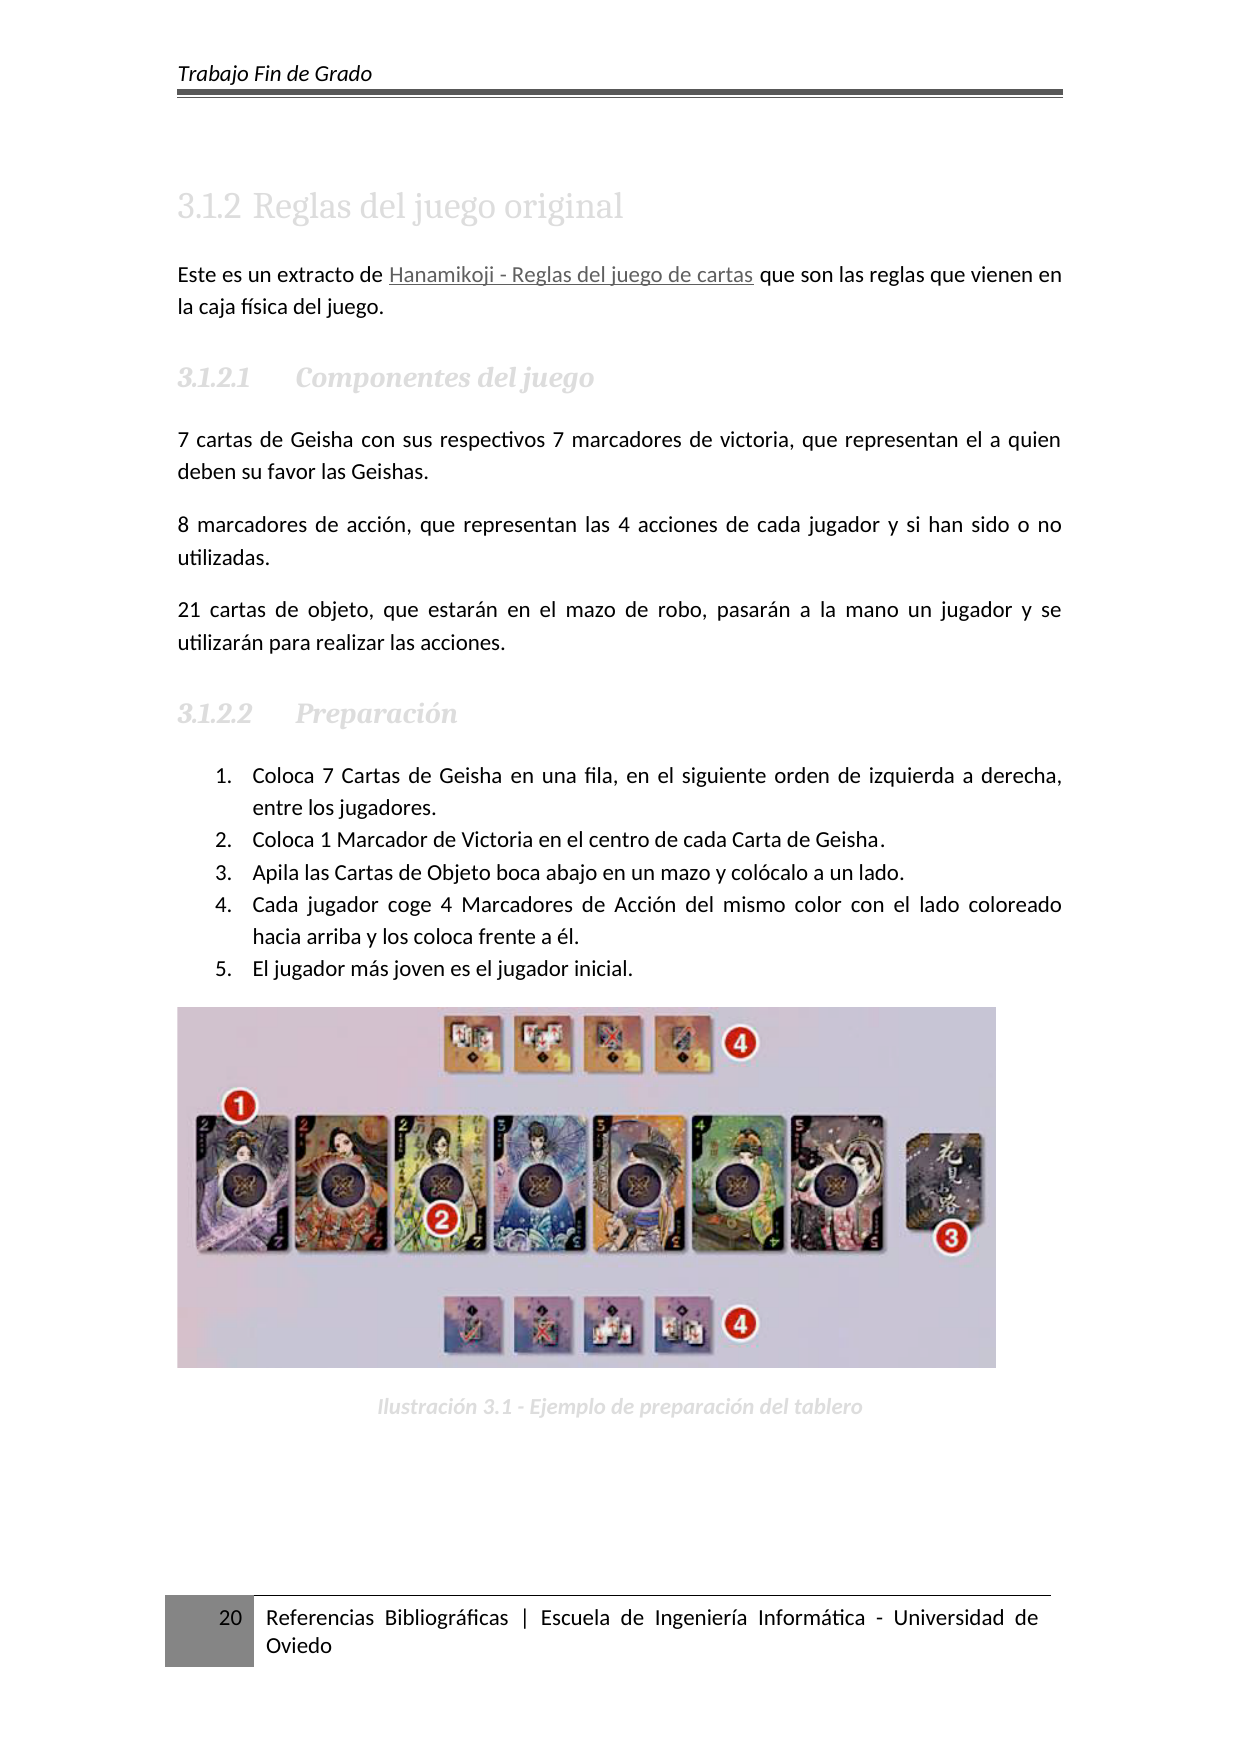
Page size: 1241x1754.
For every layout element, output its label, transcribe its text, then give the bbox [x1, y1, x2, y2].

list Cada jugador coge 4 Marcadores de Acción del mismo color con el lado coloreado hacia arriba y los coloca frente a él. [215, 890, 1063, 950]
text 21 cartas de objeto, que estarán en el mazo de robo, pasarán a la mano un jugador y se utilizarán para realizar las acciones. [177, 596, 1063, 656]
subtitle Preparación [177, 697, 1063, 731]
list Coloca 7 Cartas de Geisha en una fila, en el siguiente orden de izquierda a derecha, entre los jugadores. [215, 761, 1063, 821]
text 8 marcadores de acción, que representan las 4 acciones de cada jugador y si han sido o no utilizadas. [177, 510, 1063, 571]
text Este es un extracto de Hanamikoji - Reglas del juego de cartas que son las reglas que vienen en la caja física del juego. [177, 260, 1063, 320]
subtitle Componentes del juego [177, 362, 1063, 395]
list Coloca 1 Marcador de Victoria en el centro de cada Carta de Geisha. [215, 825, 1063, 853]
text 7 cartas de Geisha con sus respectivos 7 marcadores de victoria, que representan el a quien deben su favor las Geishas. [177, 425, 1063, 485]
subtitle Reglas del juego original [177, 185, 1063, 228]
list Apila las Cartas de Objeto boca abajo en un mazo y colócalo a un lado. [215, 858, 1063, 886]
list El jugador más joven es el jugador inicial. [215, 954, 1063, 982]
text Ilustración 3.1 - Ejemplo de preparación del tablero [177, 1392, 1063, 1420]
